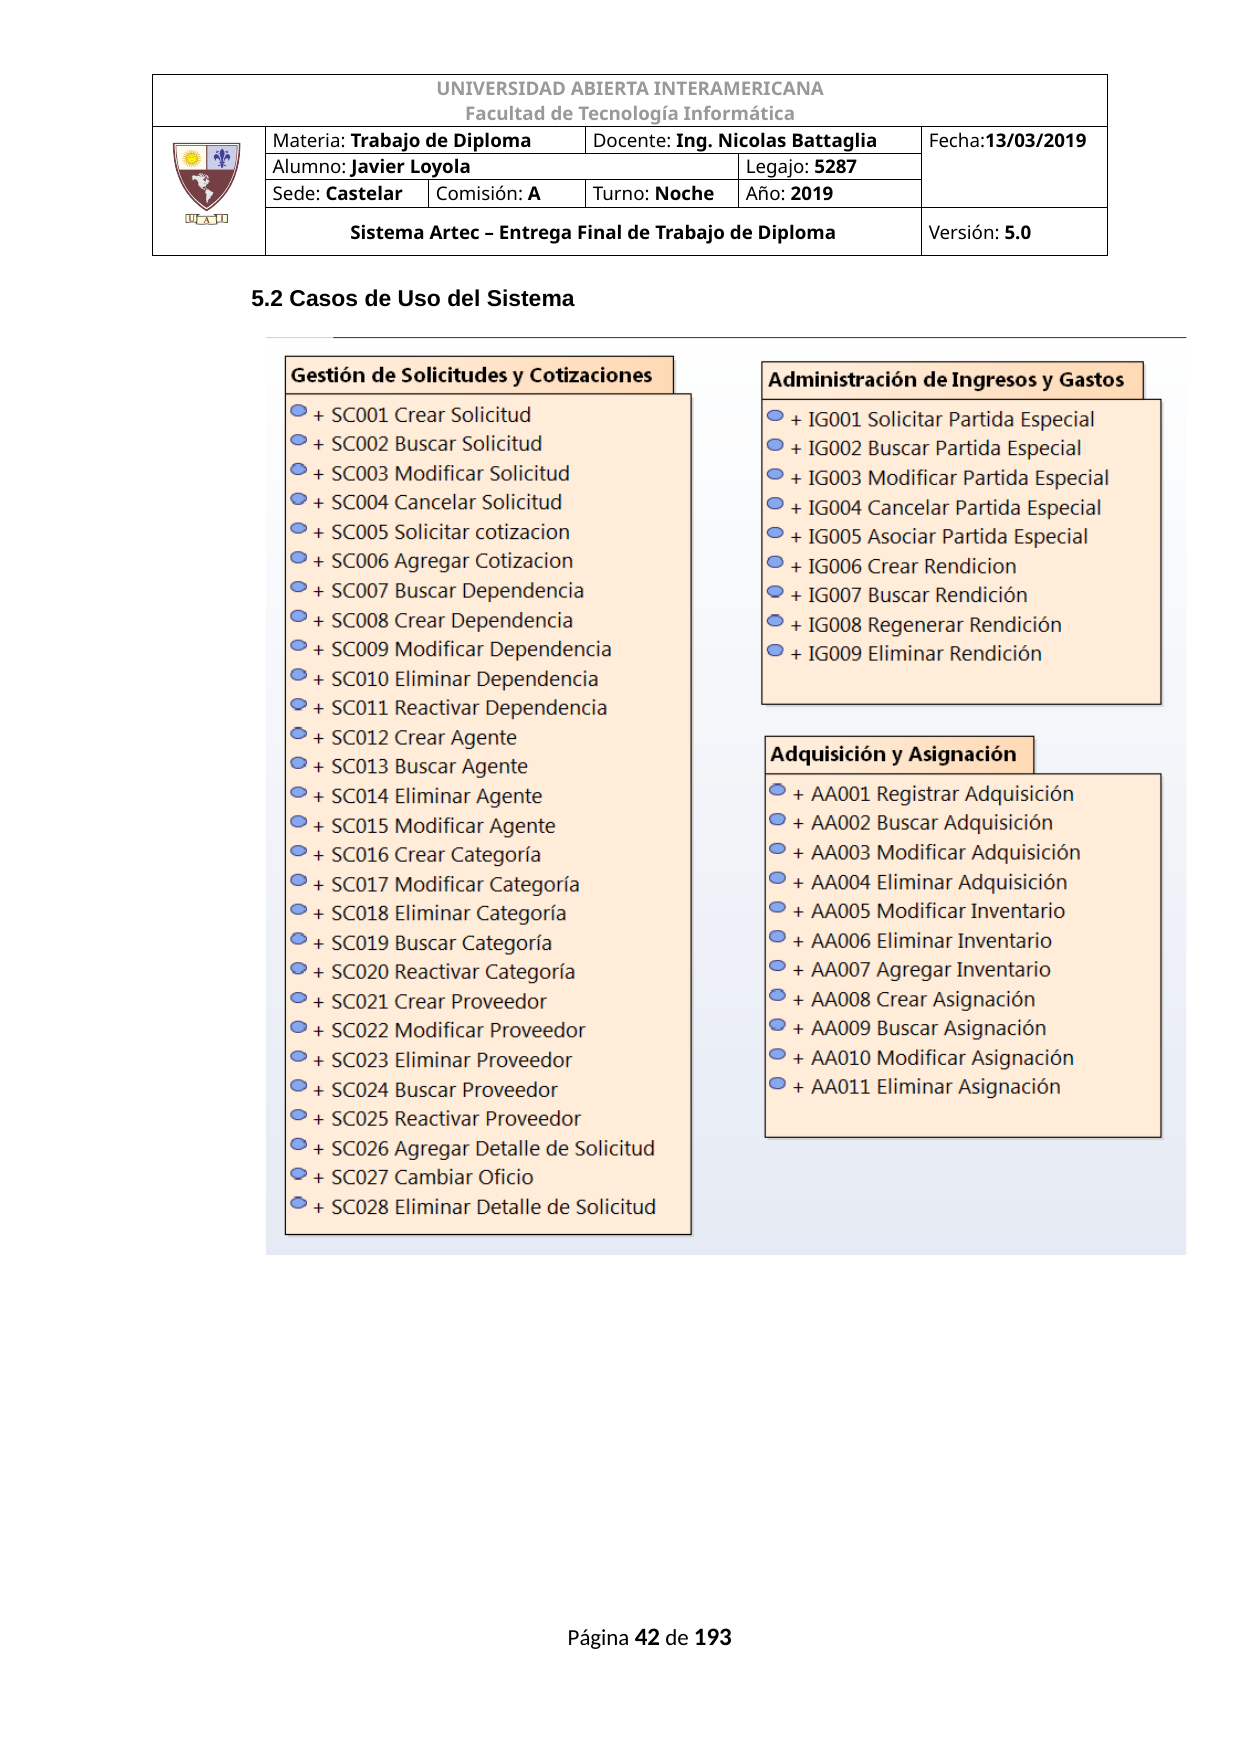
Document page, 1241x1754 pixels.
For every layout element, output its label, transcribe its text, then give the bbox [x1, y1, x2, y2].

picture [157, 136, 257, 228]
text 5.2 Casos de Uso del Sistema [251, 284, 1122, 311]
picture [265, 337, 1187, 1255]
